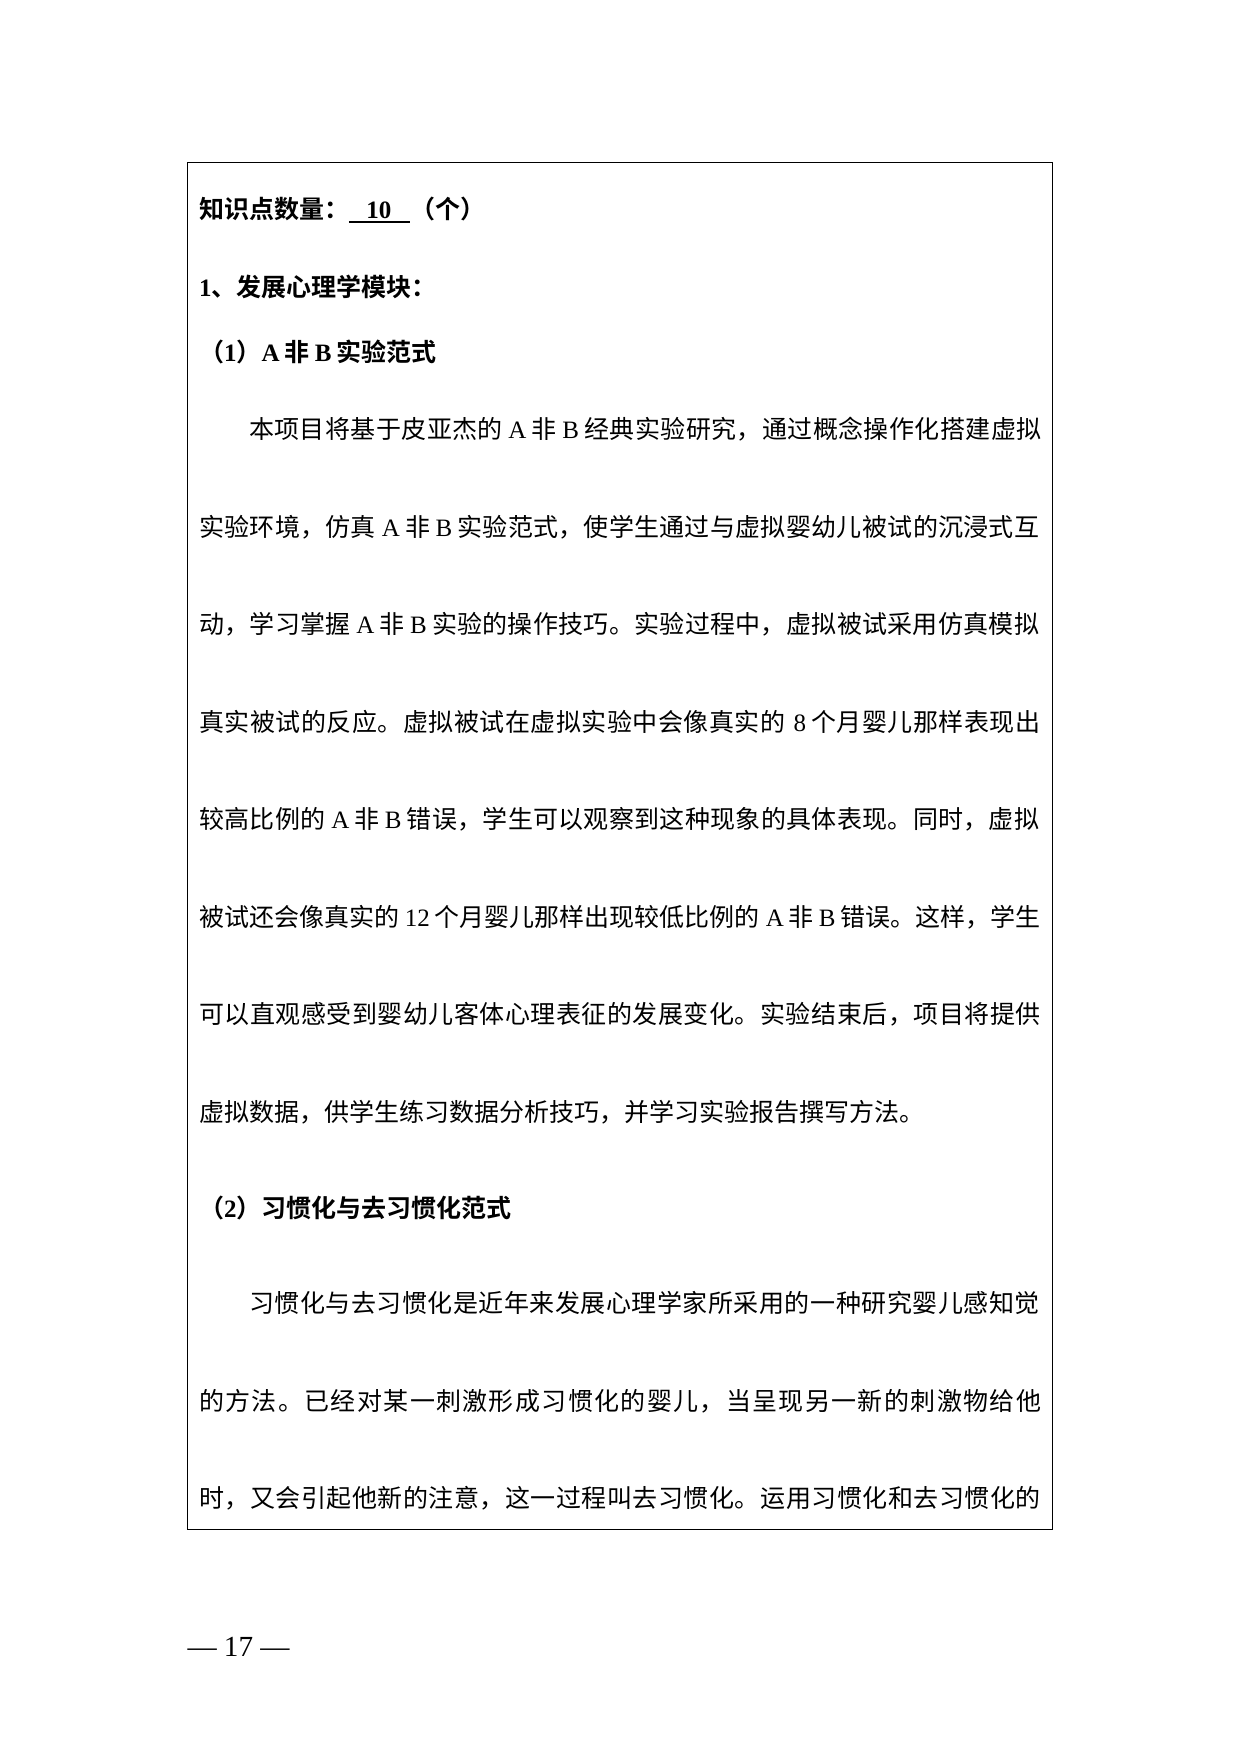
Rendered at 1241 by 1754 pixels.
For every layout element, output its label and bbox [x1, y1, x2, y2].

table_cell [188, 163, 1052, 1529]
